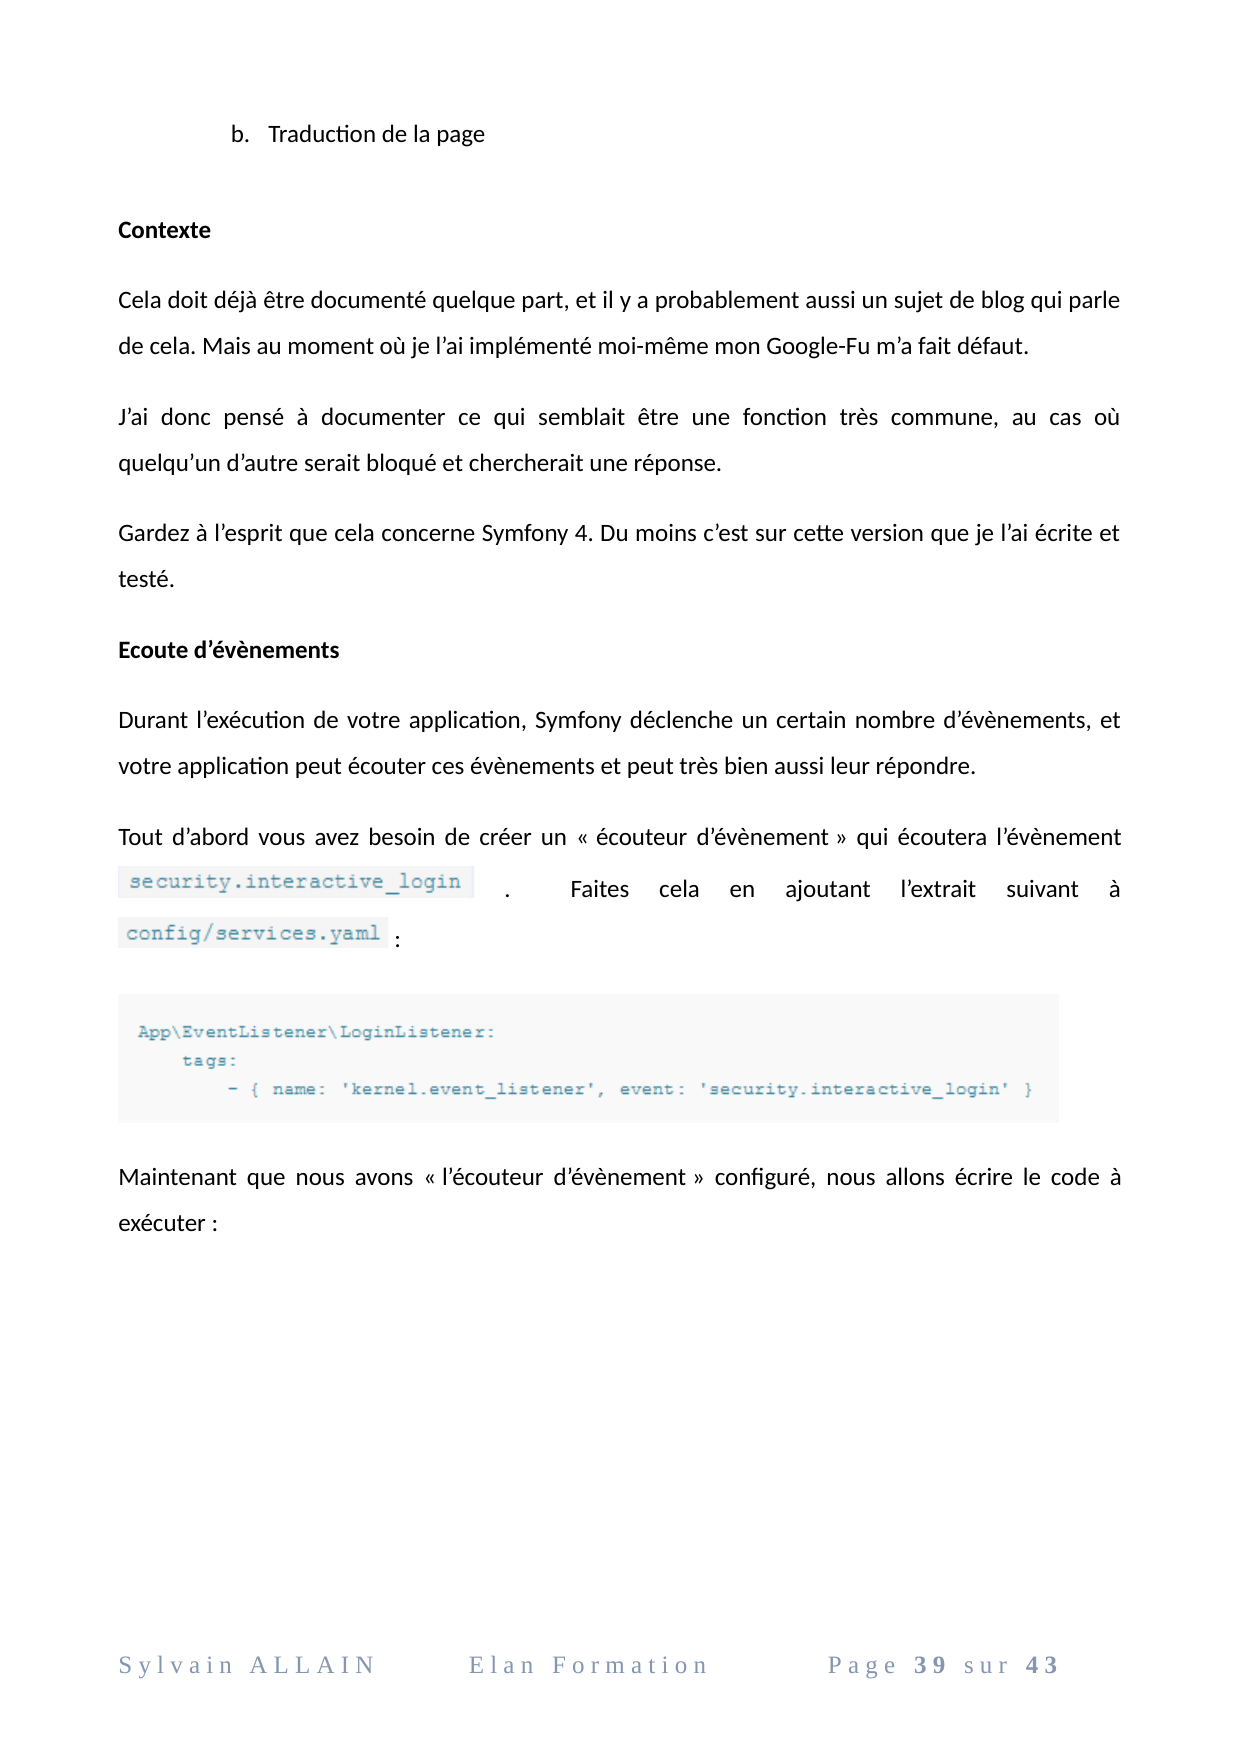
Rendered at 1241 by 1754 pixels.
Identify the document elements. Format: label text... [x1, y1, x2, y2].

picture [118, 866, 475, 898]
picture [118, 917, 389, 948]
list Traduction de la page [231, 118, 1122, 149]
text Ecoute d’évènements [118, 634, 1122, 664]
text J’ai donc pensé à documenter ce qui semblait être une fonction très commune, au cas où quelqu’un d’autre serait bloqué et chercherait une réponse. [118, 401, 1122, 477]
text Contexte [118, 214, 1122, 244]
text Cela doit déjà être documenté quelque part, et il y a probablement aussi un sujet de blog qui parle de cela. Mais au moment où je l’ai implémenté moi-même mon Google-Fu m’a fait défaut. [118, 284, 1122, 361]
text Maintenant que nous avons « l’écouteur d’évènement » configuré, nous allons écrire le code à exécuter : [118, 1162, 1122, 1238]
text Tout d’abord vous avez besoin de créer un « écouteur d’évènement » qui écoutera l’évènement . Faites cela en ajoutant l’extrait suivant à : [118, 821, 1122, 954]
text Durant l’exécution de votre application, Symfony déclenche un certain nombre d’évènements, et votre application peut écouter ces évènements et peut très bien aussi leur répondre. [118, 705, 1122, 781]
picture [118, 994, 1059, 1123]
text Gardez à l’esprit que cela concerne Symfony 4. Du moins c’est sur cette version que je l’ai écrite et testé. [118, 517, 1122, 594]
